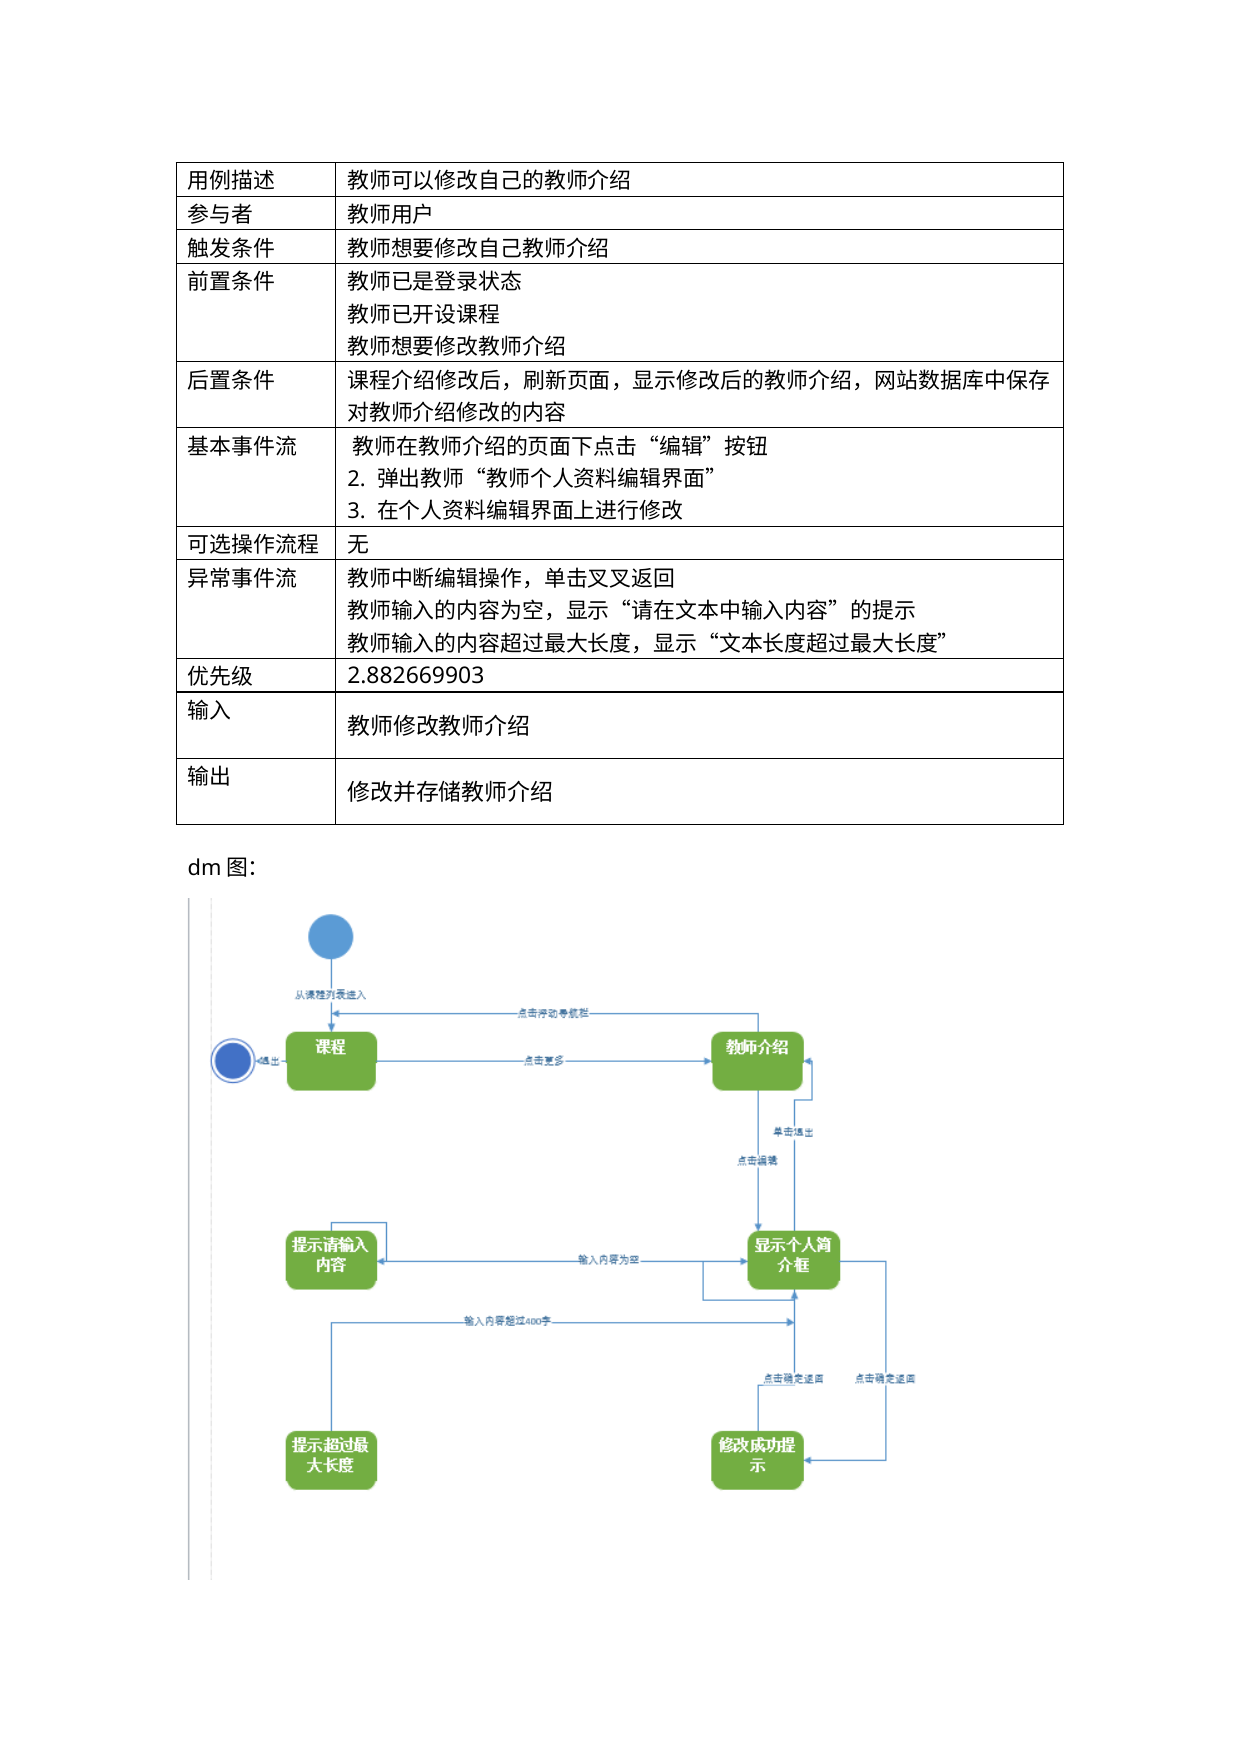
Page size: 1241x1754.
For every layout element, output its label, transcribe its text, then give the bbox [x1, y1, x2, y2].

table_cell 前置条件 [177, 264, 335, 361]
table_cell 输入 [177, 693, 335, 757]
table_cell 修改并存储教师介绍 [336, 759, 1063, 823]
table_cell 基本事件流 [177, 428, 335, 526]
table_cell 输出 [177, 759, 335, 823]
table_cell 教师在教师介绍的页面下点击“编辑”按钮 2. 弹出教师“教师个人资料编辑界面” 3. 在个人资料编辑界面上进行修改 [336, 428, 1063, 526]
table_cell 2.882669903 [336, 659, 1063, 691]
table_cell 无 [336, 527, 1063, 559]
table_cell 触发条件 [177, 230, 335, 263]
table_cell 课程介绍修改后，刷新页面，显示修改后的教师介绍，网站数据库中保存对教师介绍修改的内容 [336, 362, 1063, 427]
table_cell 教师可以修改自己的教师介绍 [336, 163, 1063, 196]
table_cell 可选操作流程 [177, 527, 335, 559]
subtitle dm图： [187, 849, 1053, 882]
table_cell 教师用户 [336, 197, 1063, 229]
table_cell 教师想要修改自己教师介绍 [336, 230, 1063, 263]
table_cell 后置条件 [177, 362, 335, 427]
table_cell 参与者 [177, 197, 335, 229]
table_cell 异常事件流 [177, 560, 335, 658]
table_cell 教师中断编辑操作，单击叉叉返回 教师输入的内容为空，显示“请在文本中输入内容”的提示 教师输入的内容超过最大长度，显示“文本长度超过最大长度” [336, 560, 1063, 658]
table_cell 优先级 [177, 659, 335, 691]
picture [187, 898, 998, 1580]
table_cell 教师已是登录状态 教师已开设课程 教师想要修改教师介绍 [336, 264, 1063, 361]
table_cell 用例描述 [177, 163, 335, 196]
table_cell 教师修改教师介绍 [336, 693, 1063, 757]
